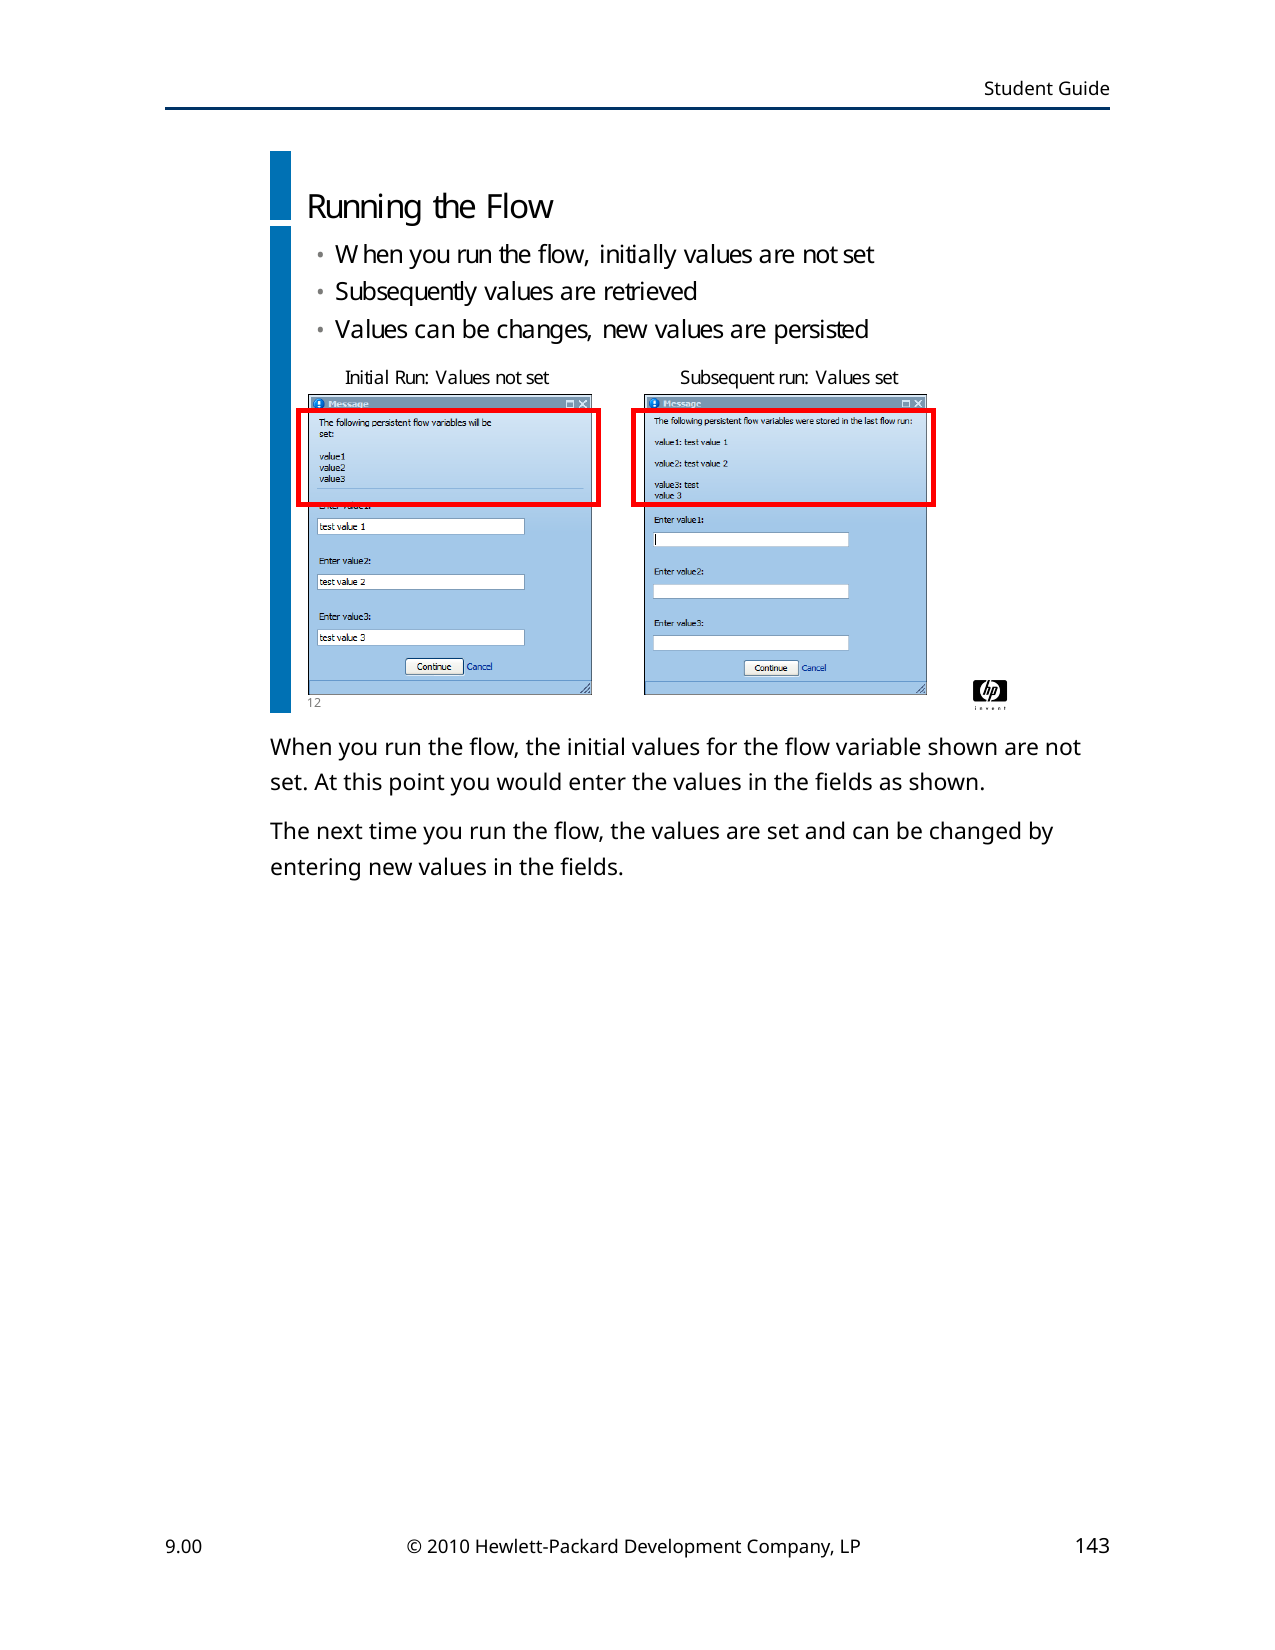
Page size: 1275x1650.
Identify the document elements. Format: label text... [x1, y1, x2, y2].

text The next time you run the flow, the values are set and can be changed by entering new values in the fields. [270, 815, 1110, 882]
text When you run the flow, the initial values for the flow variable shown are not set. At this point you would enter the values in the fields as shown. [270, 730, 1110, 798]
